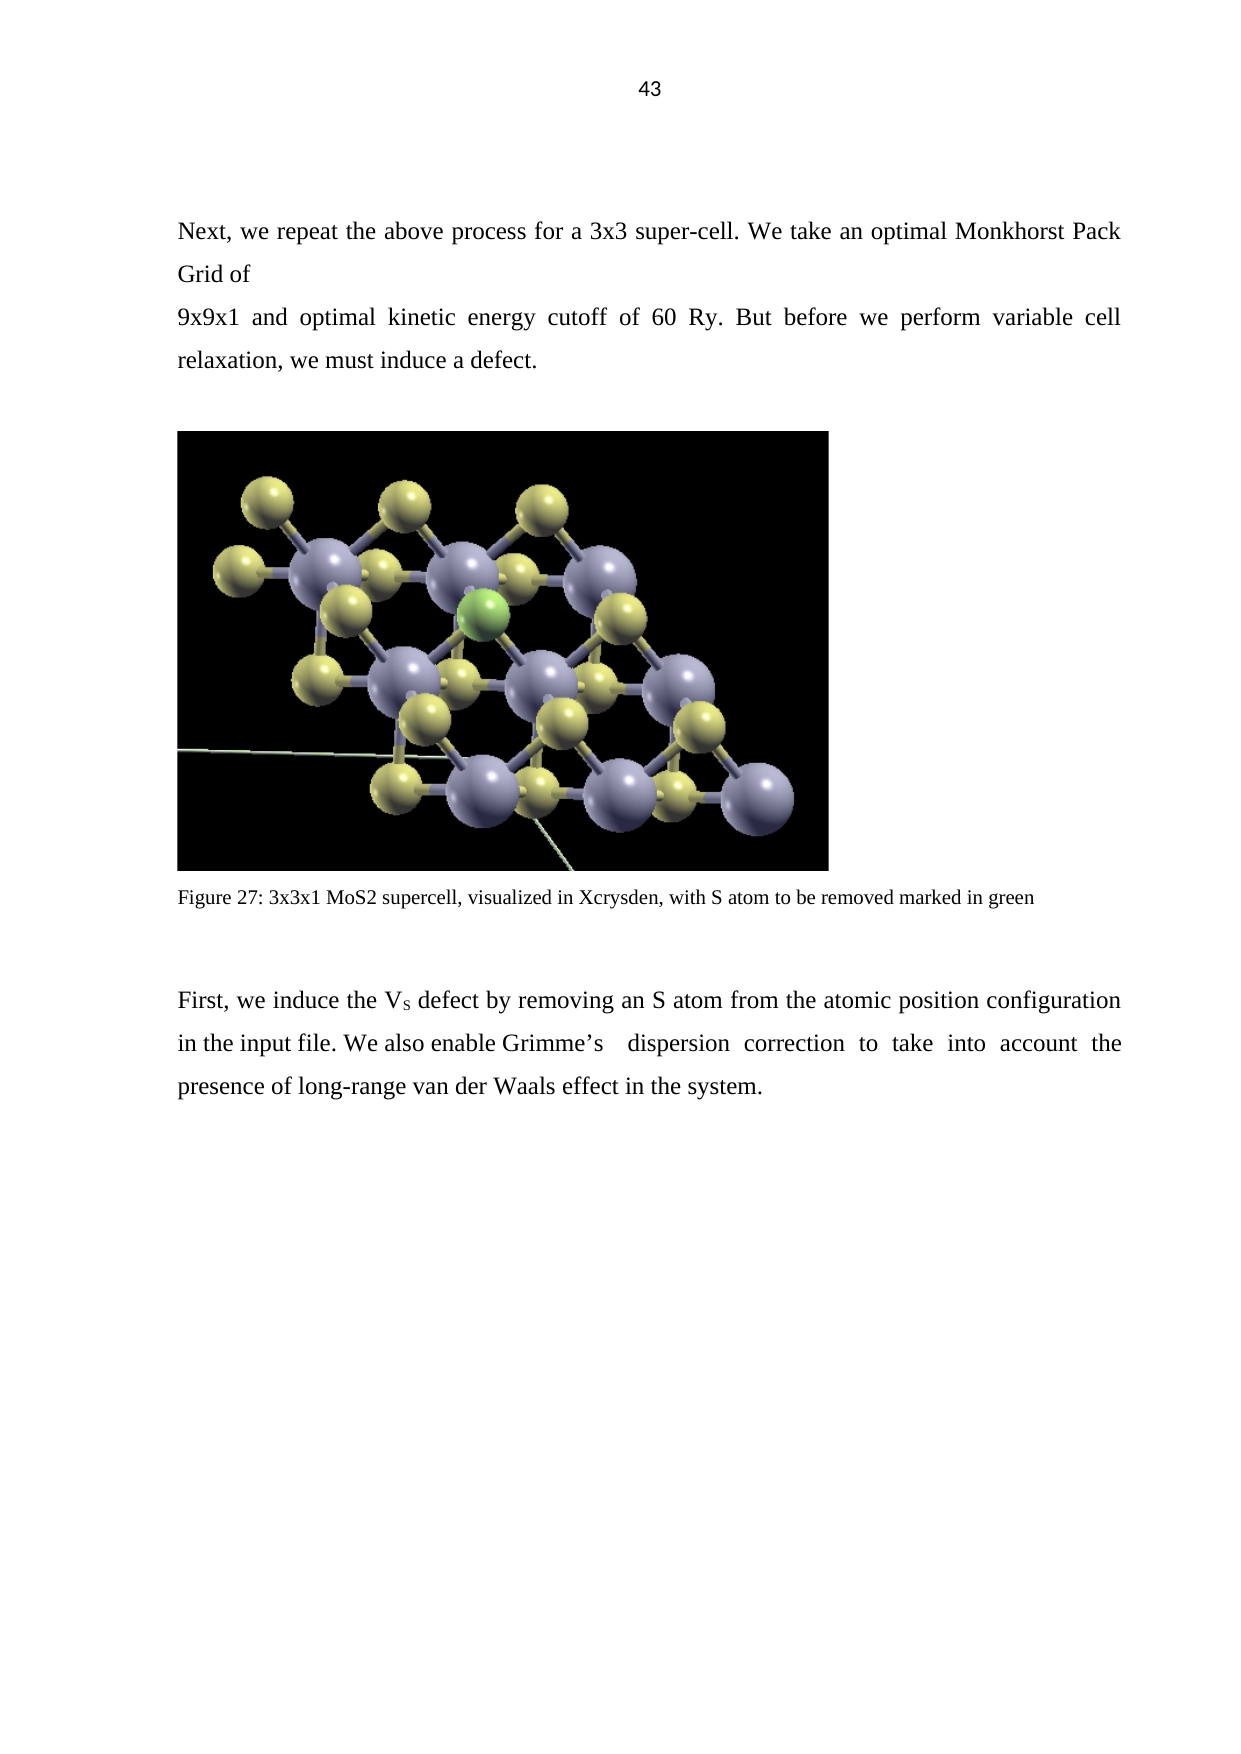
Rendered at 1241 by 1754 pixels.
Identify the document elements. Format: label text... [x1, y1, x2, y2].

text 9x9x1 and optimal kinetic energy cutoff of 60 Ry. But before we perform variable cell relaxation, we must induce a defect. [177, 302, 1122, 374]
picture [177, 431, 829, 871]
text First, we induce the VS defect by removing an S atom from the atomic position configuration in the input file. We also enable Grimme’s dispersion correction to take into account the presence of long-range van der Waals effect in the system. [177, 985, 1122, 1100]
text Next, we repeat the above process for a 3x3 super-cell. We take an optimal Monkhorst Pack Grid of [177, 216, 1122, 288]
